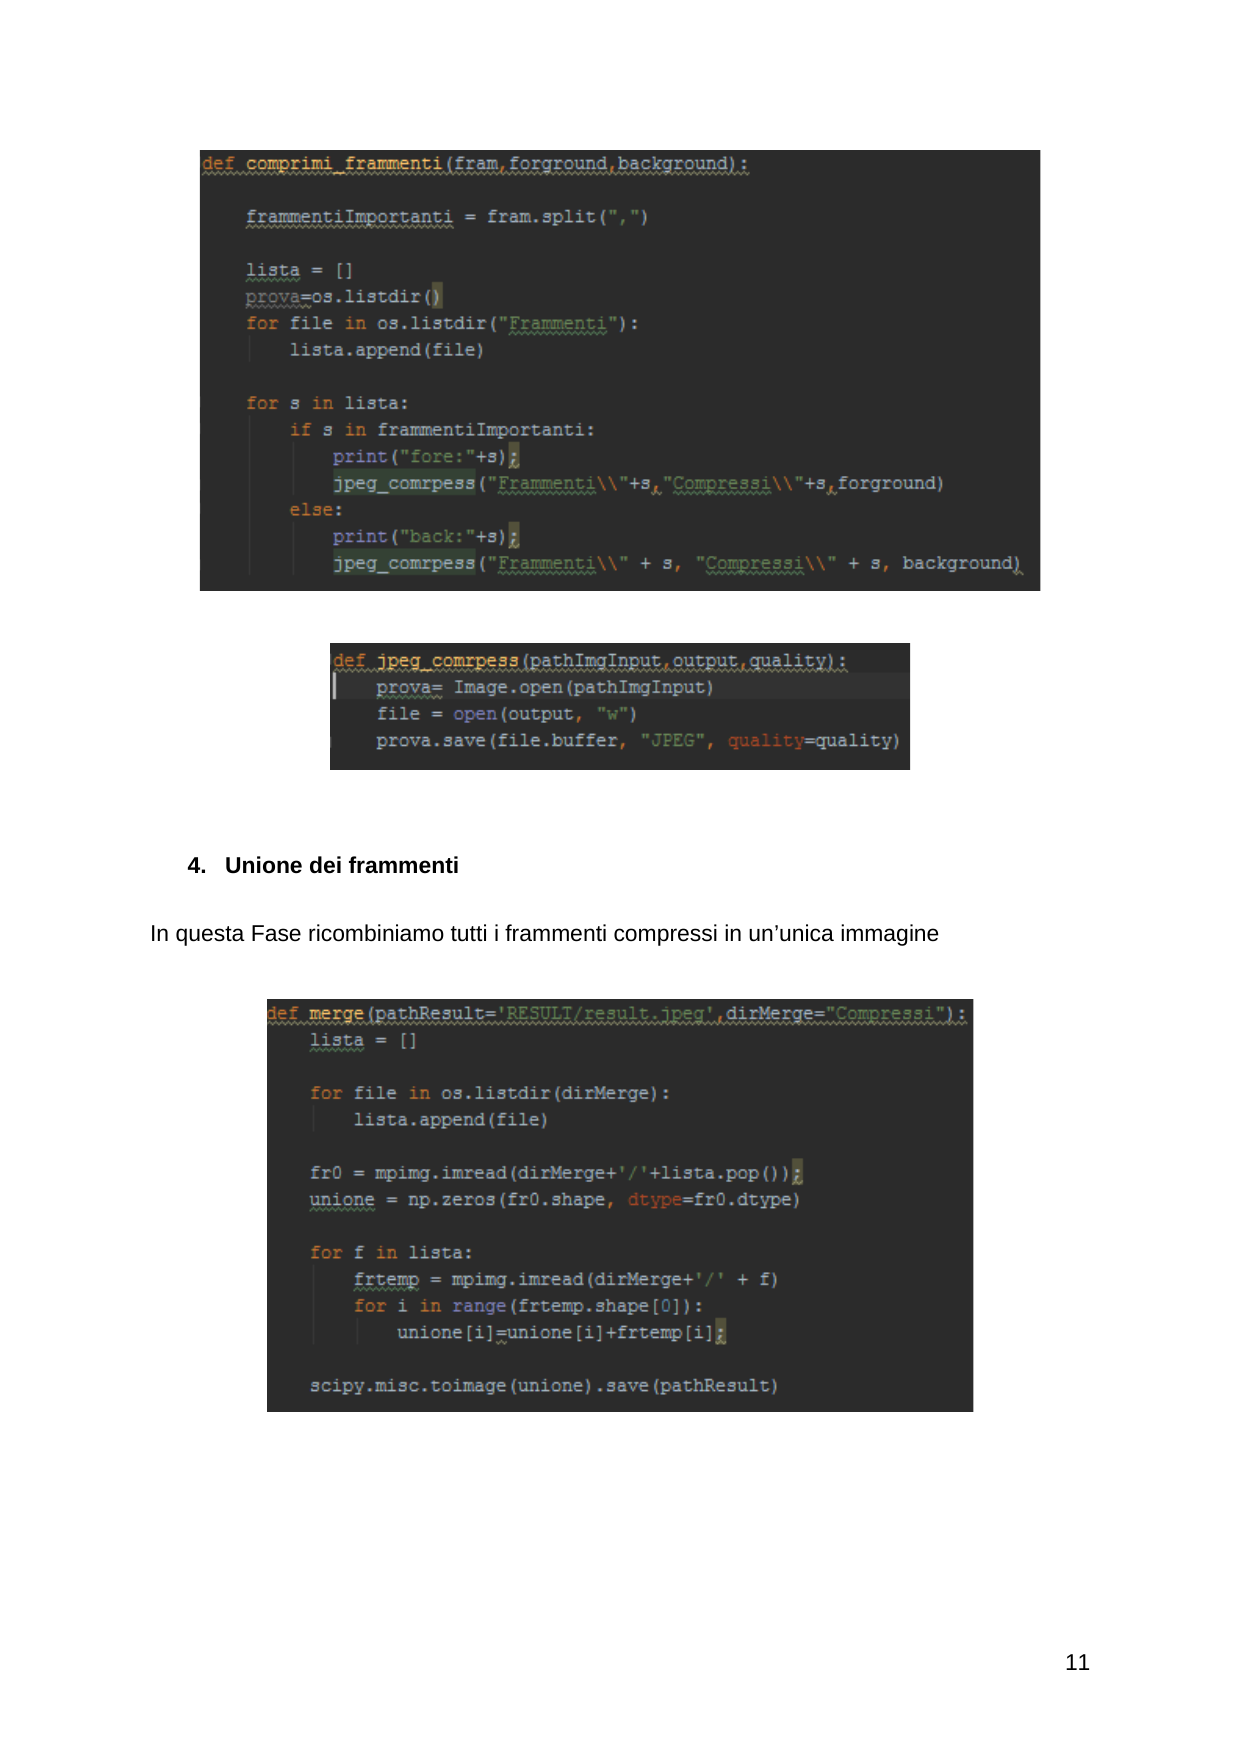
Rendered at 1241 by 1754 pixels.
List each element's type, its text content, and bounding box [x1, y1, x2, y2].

list Unione dei frammenti [187, 852, 1090, 878]
picture [267, 999, 974, 1412]
text In questa Fase ricombiniamo tutti i frammenti compressi in un’unica immagine [150, 920, 1090, 947]
picture [199, 150, 1041, 591]
picture [330, 643, 911, 770]
